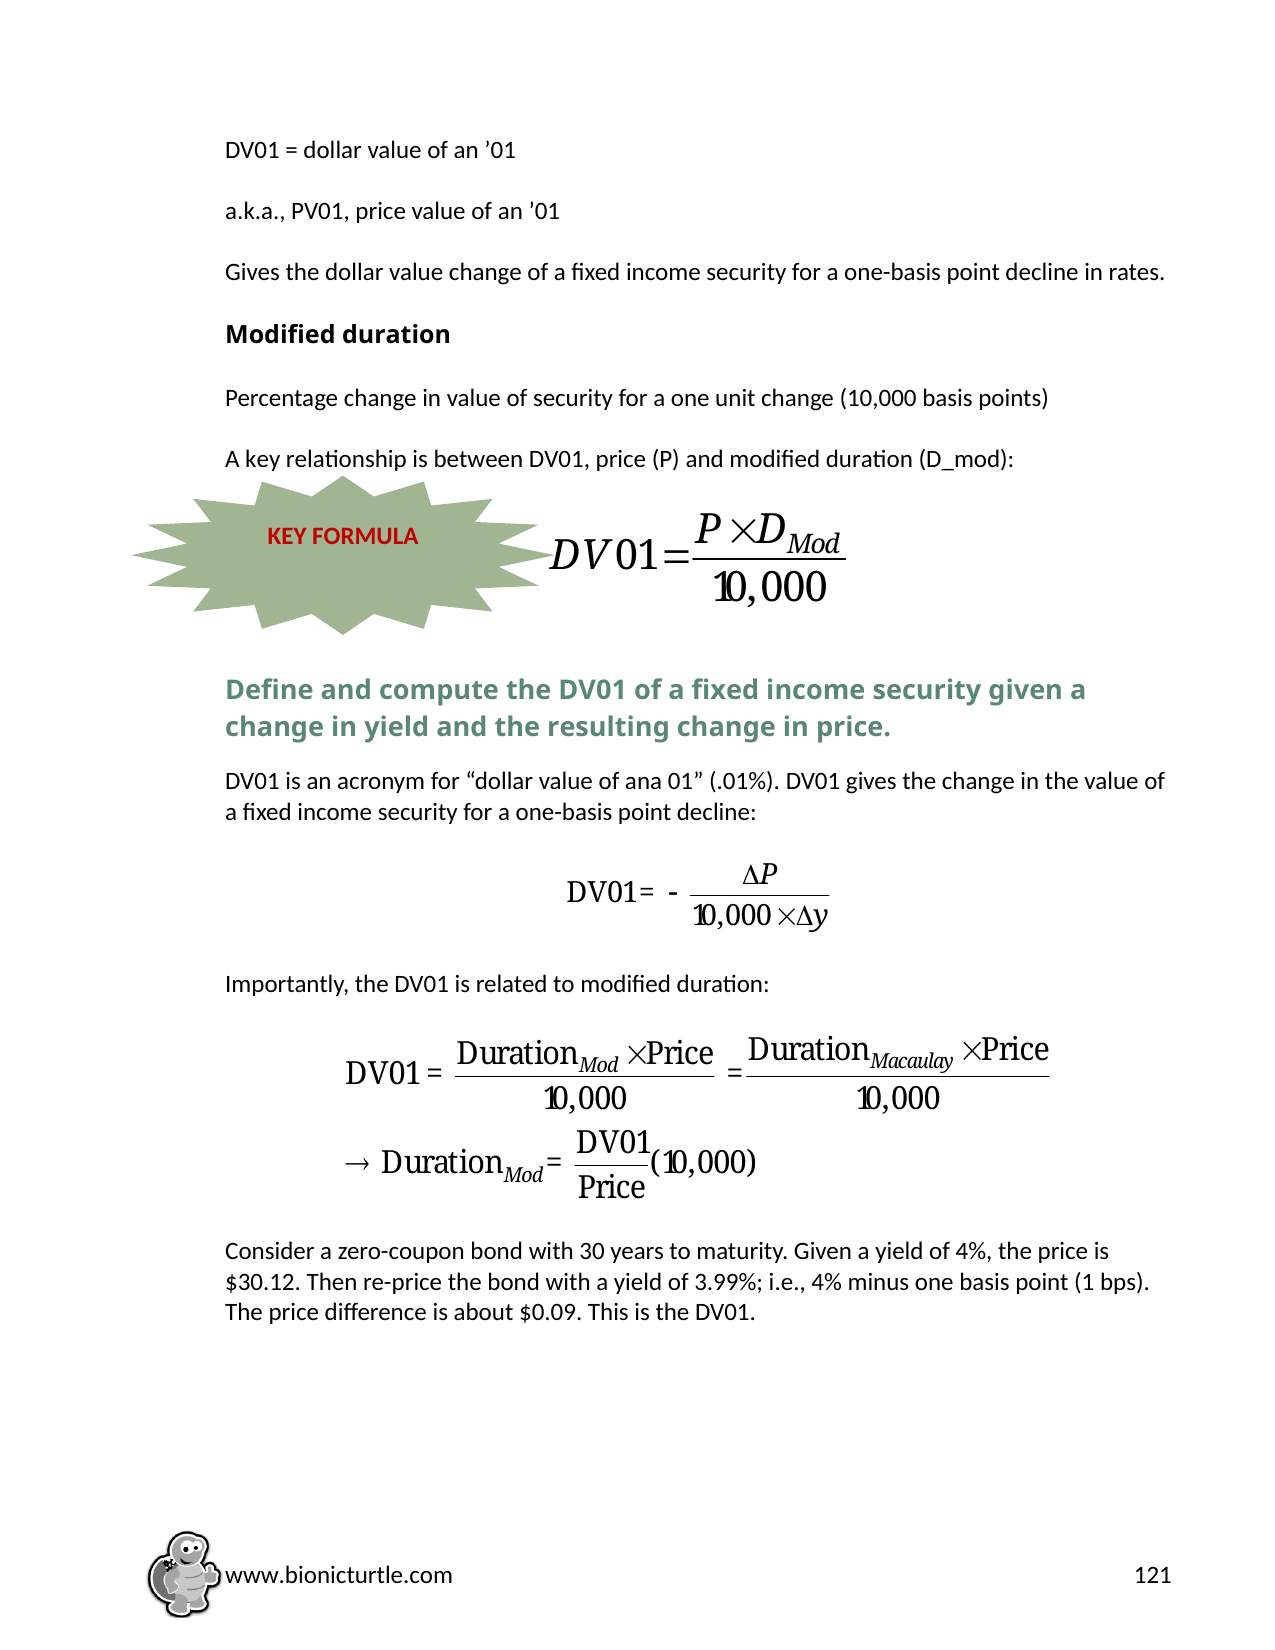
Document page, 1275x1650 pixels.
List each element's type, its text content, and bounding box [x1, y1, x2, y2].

subtitle Define and compute the DV01 of a fixed income security given a change in yield and the resulting change in price. [225, 671, 1172, 744]
text DV01 = dollar value of an ’01 [225, 134, 1172, 164]
text Gives the dollar value change of a fixed income security for a one-basis point decline in rates. [225, 256, 1172, 287]
text a.k.a., PV01, price value of an ’01 [225, 195, 1172, 226]
subtitle Modified duration [225, 317, 1172, 351]
text Percentage change in value of security for a one unit change (10,000 basis points) [225, 382, 1172, 412]
text DV01 is an acronym for “dollar value of 01” (.01%). DV01 gives the change in the value of a fixed income security for a one-basis point decline: [225, 765, 1172, 826]
text Consider a zero-coupon bond with 30 years to maturity. Given a yield of 4%, the price is $30.12. Then re-price the bond with a yield of 3.99%; i.e., 4% minus one basis point (1 bps). The price difference is about $0.09. This is the DV01. [225, 1235, 1172, 1327]
text Importantly, the DV01 is related to modified duration: [225, 968, 1172, 999]
text A key relationship is between DV01, price (P) and modified duration (D_mod): [225, 443, 1172, 473]
